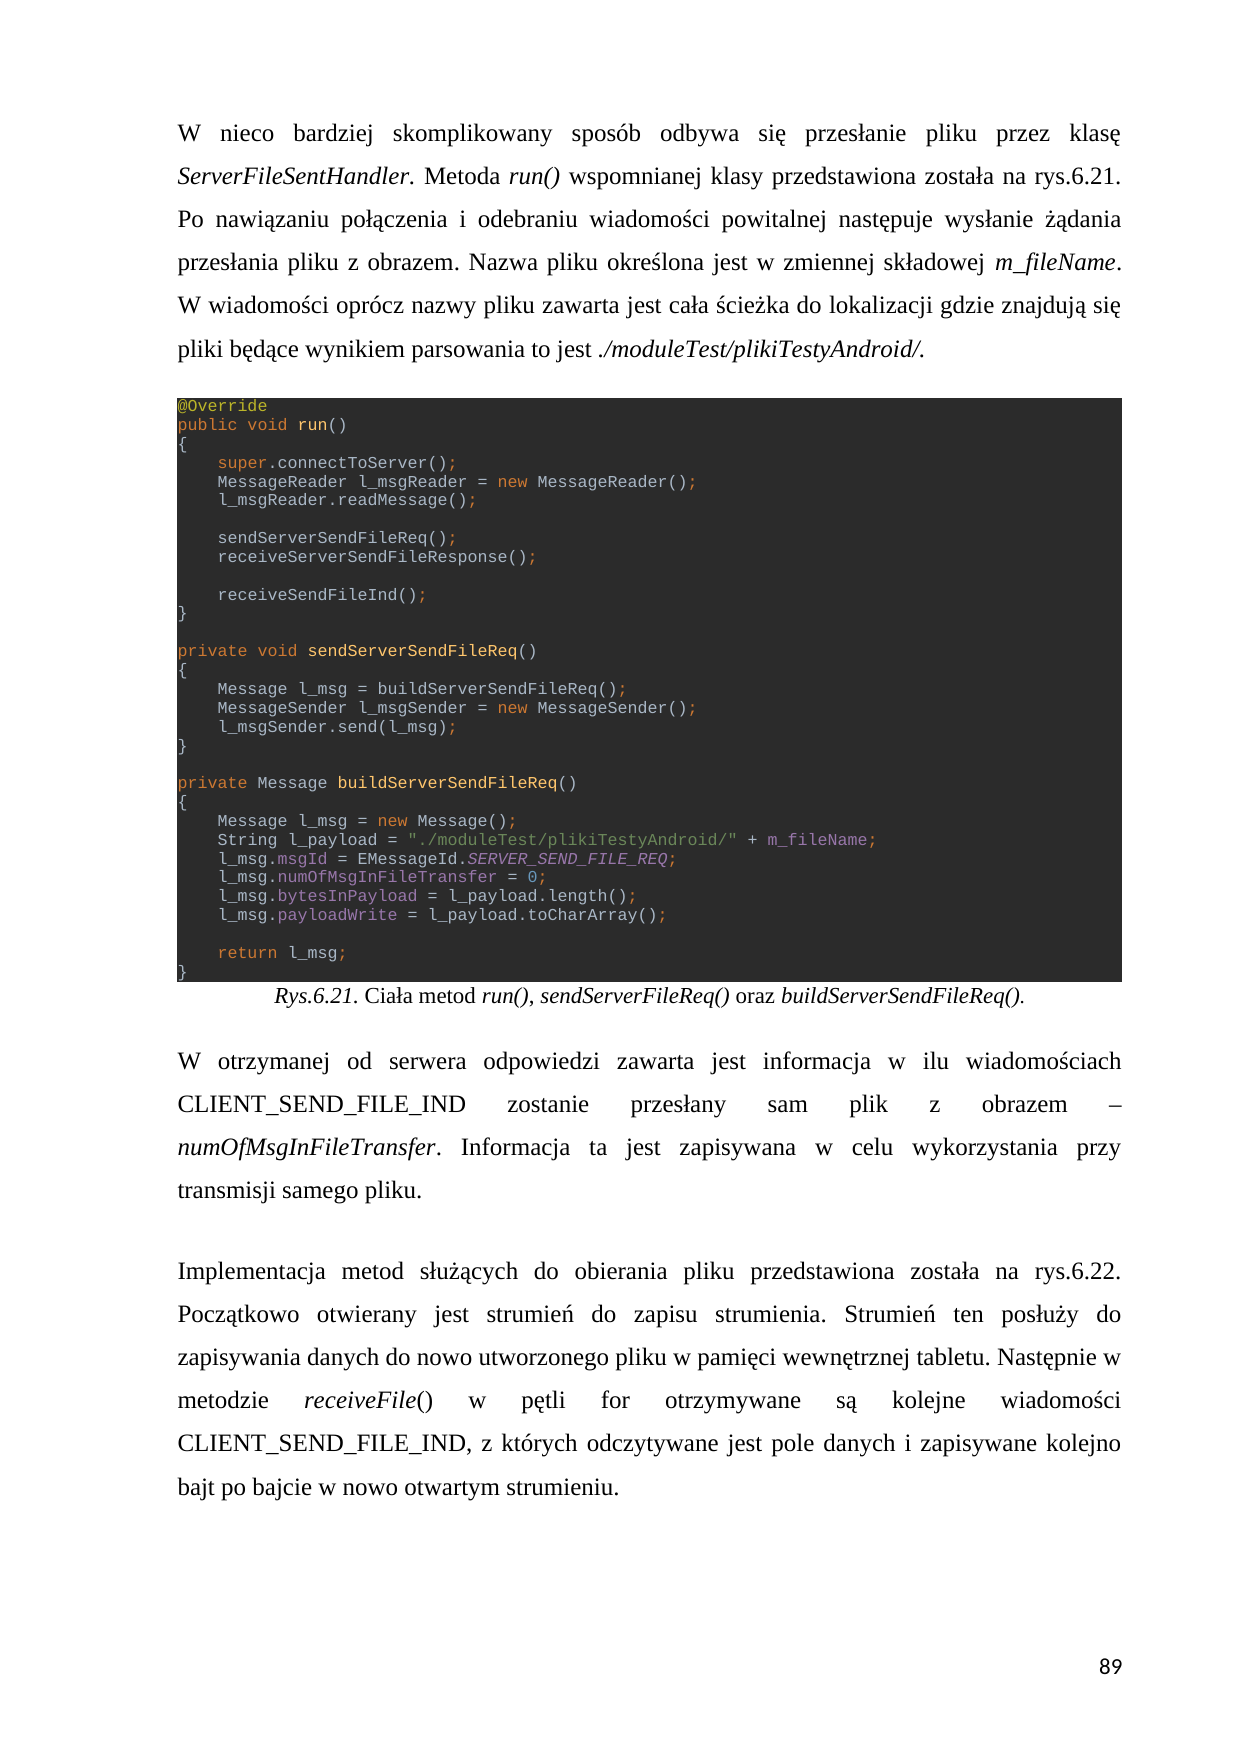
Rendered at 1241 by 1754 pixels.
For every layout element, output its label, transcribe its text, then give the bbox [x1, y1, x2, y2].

text Rys.6.21. Ciała metod run(), sendServerFileReq() oraz buildServerSendFileReq(). [177, 982, 1122, 1008]
text @Override public void run() { super.connectToServer(); MessageReader l_msgReader = new MessageReader(); l_msgReader.readMessage(); sendServerSendFileReq(); receiveServerSendFileResponse(); receiveSendFileInd(); } private void sendServerSendFileReq() { Message l_msg = buildServerSendFileReq(); MessageSender l_msgSender = new MessageSender(); l_msgSender.send(l_msg); } private Message buildServerSendFileReq() { Message l_msg = new Message(); String l_payload = "./moduleTest/plikiTestyAndroid/" + m_fileName; l_msg.msgId = EMessageId.SERVER_SEND_FILE_REQ; l_msg.numOfMsgInFileTransfer = 0; l_msg.bytesInPayload = l_payload.length(); l_msg.payloadWrite = l_payload.toCharArray(); return l_msg; } [177, 398, 1122, 982]
text Implementacja metod służących do obierania pliku przedstawiona została na rys.6.22. Początkowo otwierany jest strumień do zapisu strumienia. Strumień ten posłuży do zapisywania danych do nowo utworzonego pliku w pamięci wewnętrznej tabletu. Następnie w metodzie receiveFile() w pętli for otrzymywane są kolejne wiadomości CLIENT_SEND_FILE_IND, z których odczytywane jest pole danych i zapisywane kolejno bajt po bajcie w nowo otwartym strumieniu. [177, 1256, 1122, 1500]
text W nieco bardziej skomplikowany sposób odbywa się przesłanie pliku przez klasę ServerFileSentHandler. Metoda run() wspomnianej klasy przedstawiona została na rys.6.21. Po nawiązaniu połączenia i odebraniu wiadomości powitalnej następuje wysłanie żądania przesłania pliku z obrazem. Nazwa pliku określona jest w zmiennej składowej m_fileName. W wiadomości oprócz nazwy pliku zawarta jest cała ścieżka do lokalizacji gdzie znajdują się pliki będące wynikiem parsowania to jest ./moduleTest/plikiTestyAndroid/. [177, 118, 1122, 362]
text W otrzymanej od serwera odpowiedzi zawarta jest informacja w ilu wiadomościach CLIENT_SEND_FILE_IND zostanie przesłany sam plik z obrazem – numOfMsgInFileTransfer. Informacja ta jest zapisywana w celu wykorzystania przy transmisji samego pliku. [177, 1046, 1122, 1204]
